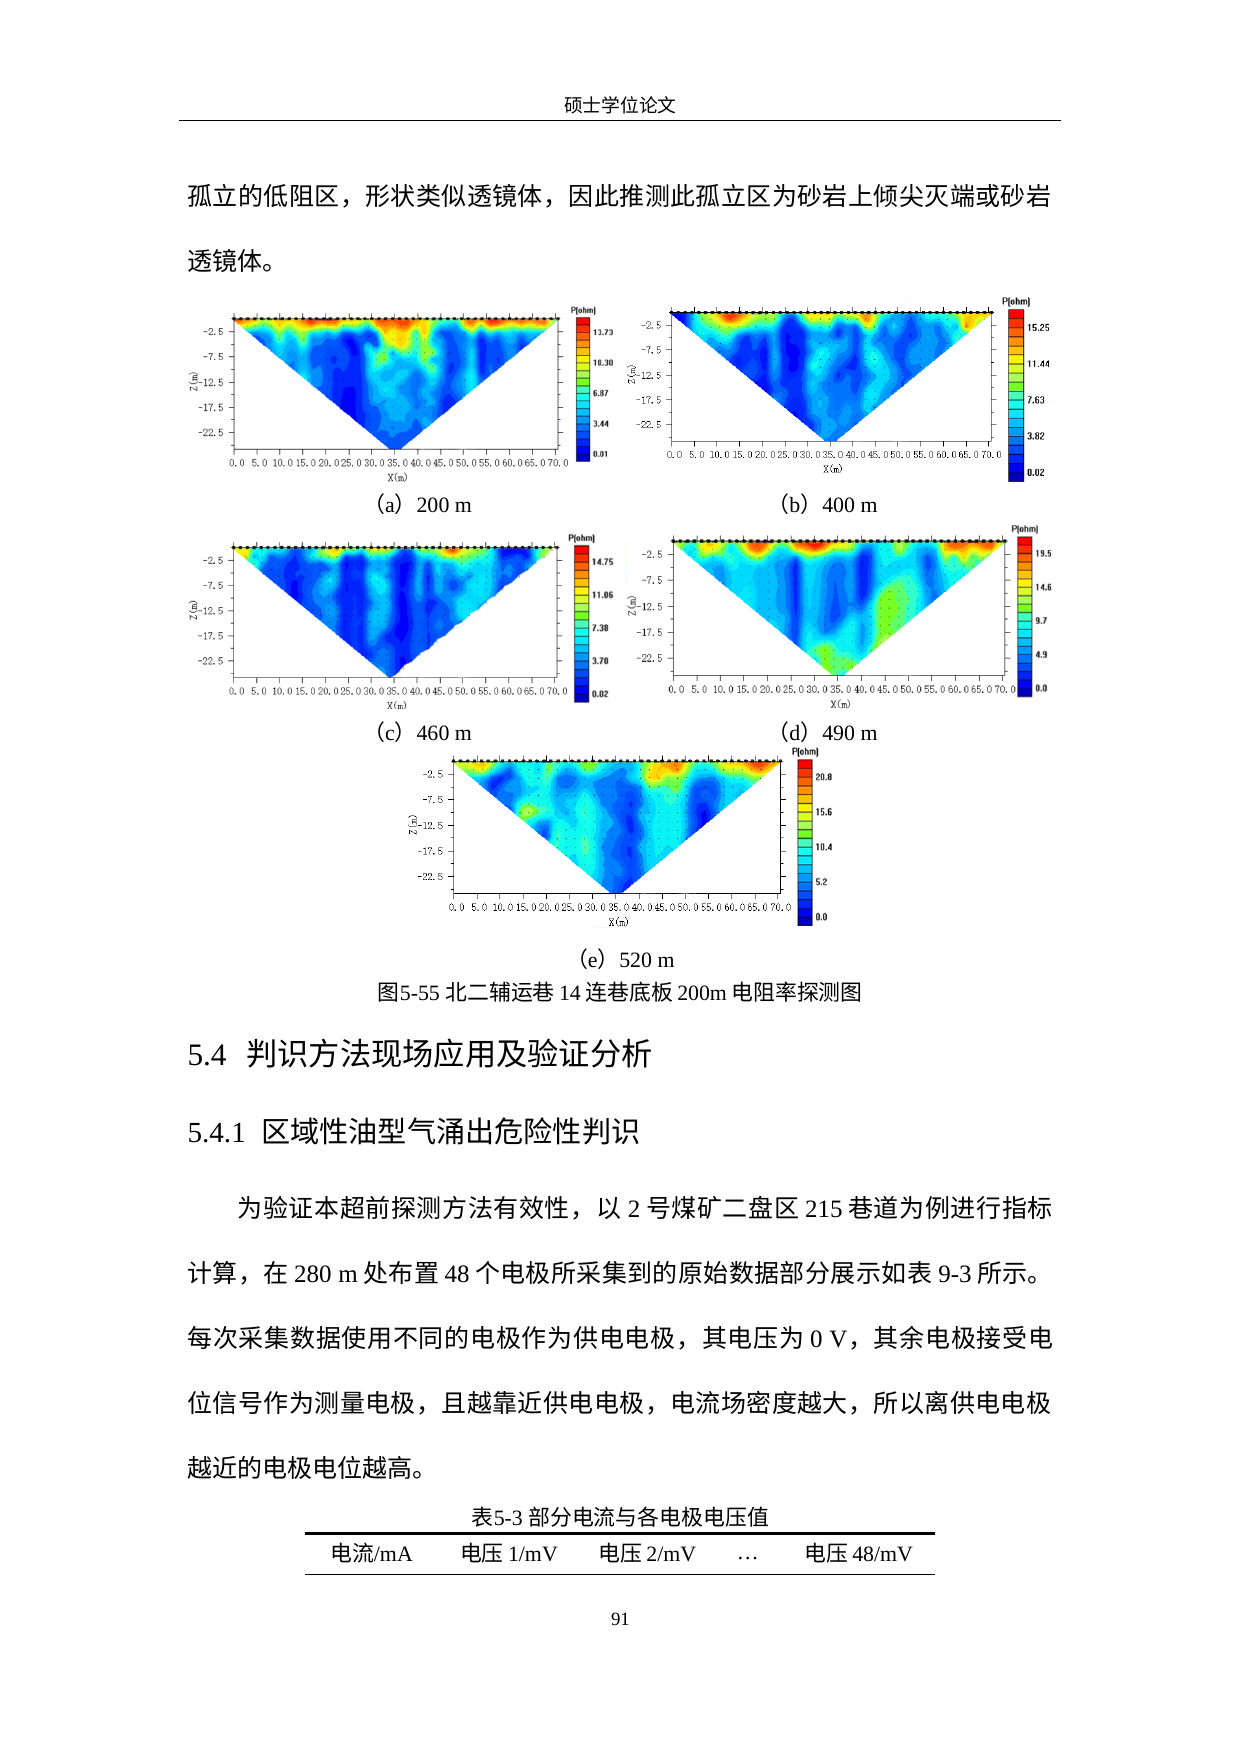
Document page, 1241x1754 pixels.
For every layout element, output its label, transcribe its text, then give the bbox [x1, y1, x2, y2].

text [187, 162, 1053, 292]
picture [626, 525, 1052, 709]
table_header 电压2/mV [580, 1535, 714, 1574]
table_header 电流/mA [305, 1535, 437, 1574]
picture [407, 747, 833, 928]
list 区域性油型气涌出危险性判识 [187, 1097, 1053, 1162]
table_header 电压48/mV [782, 1535, 935, 1574]
table_header … [714, 1535, 782, 1574]
picture [188, 533, 614, 709]
picture [626, 296, 1052, 483]
text 为验证本超前探测方法有效性，以2号煤矿二盘区215巷道为例进行指标计算，在280 m处布置48个电极所采集到的原始数据部分展示如表9-3所示。每次采集数据使用不同的电极作为供电电极，其电压为0 V，其余电极接受电位信号作为测量电极，且越靠近供电电极，电流场密度越大，所以离供电电极越近的电极电位越高。 [187, 1174, 1053, 1499]
text （c）460 m （d）490 m [187, 714, 1053, 747]
list 判识方法现场应用及验证分析 [187, 1019, 1053, 1084]
text （a）200 m （b）400 m [187, 487, 1053, 519]
picture [188, 305, 614, 483]
table_header 电压1/mV [437, 1535, 580, 1574]
text （e）520 m [187, 942, 1053, 974]
text 表5-3 部分电流与各电极电压值 [187, 1499, 1053, 1532]
